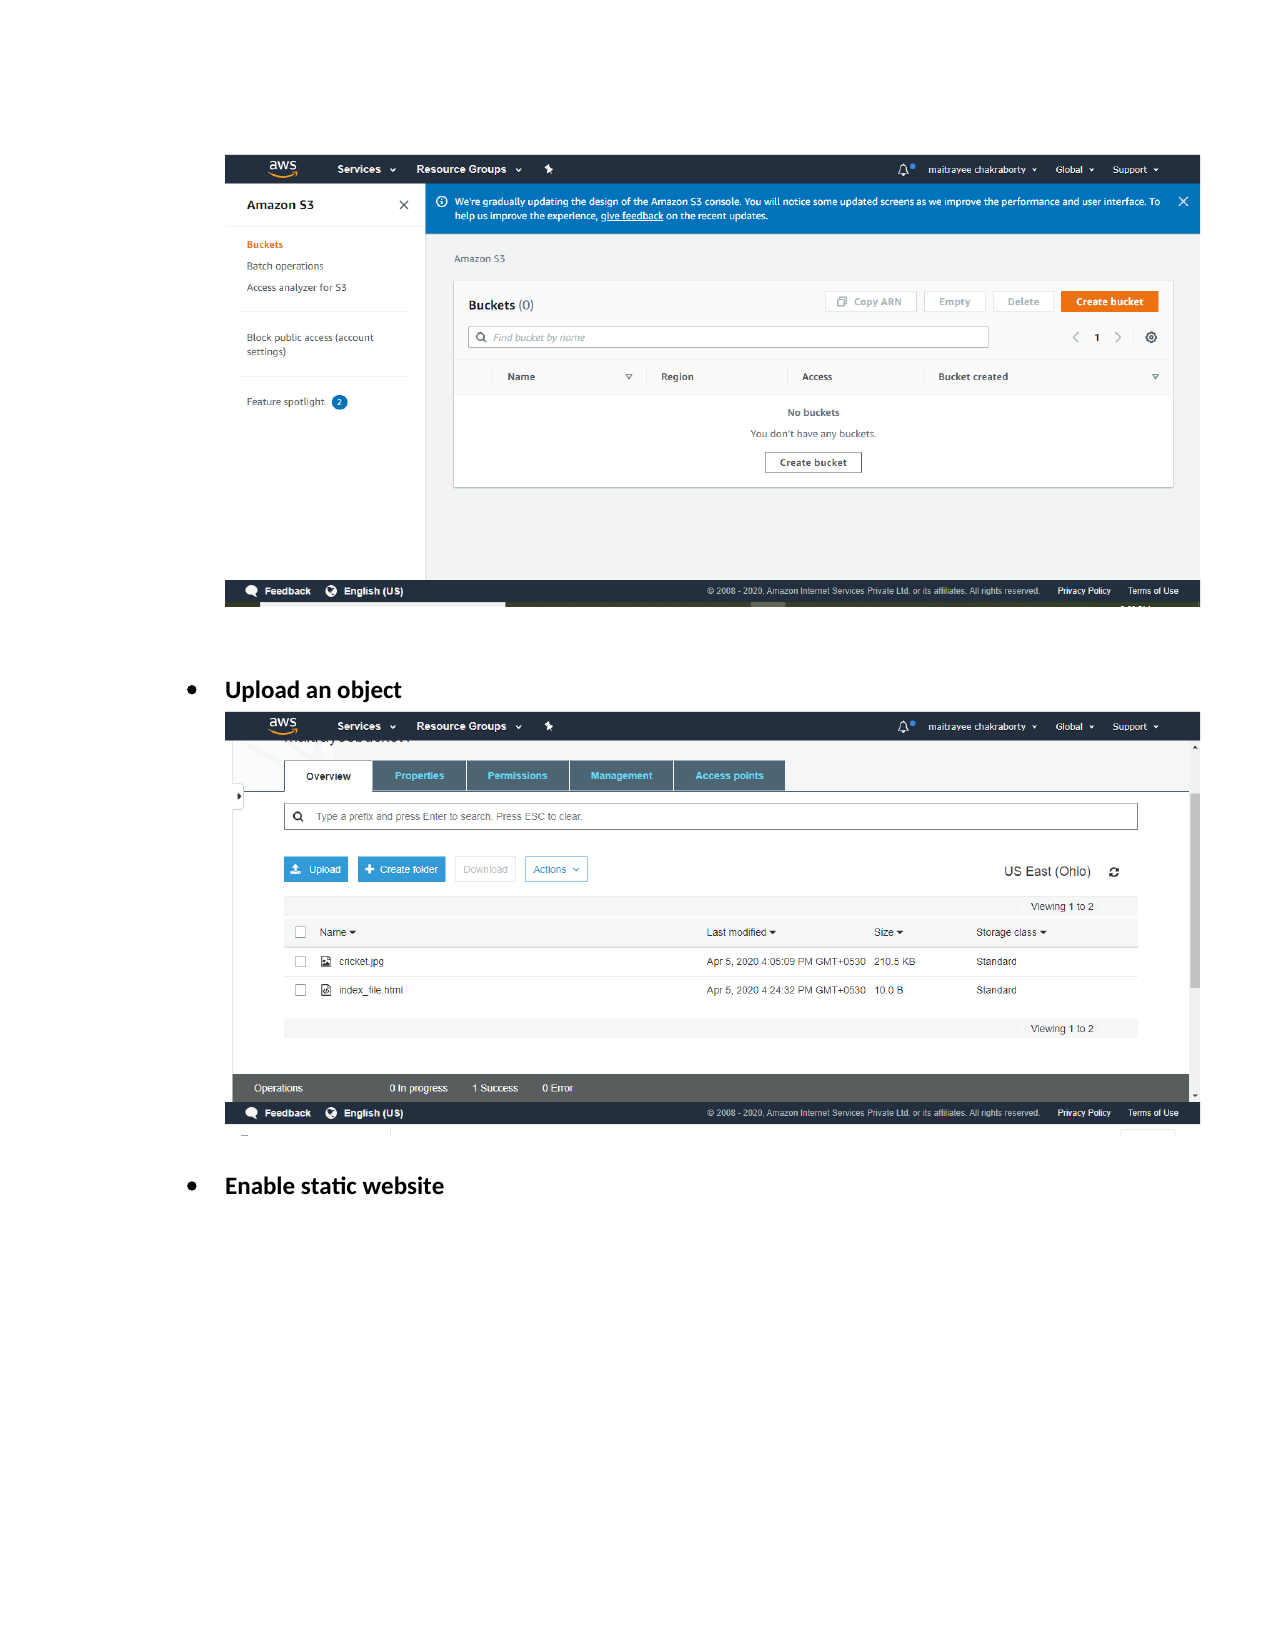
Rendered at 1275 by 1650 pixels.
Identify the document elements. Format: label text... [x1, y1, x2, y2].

list Enable static website [187, 1170, 1125, 1201]
picture [225, 707, 1200, 1136]
picture [225, 150, 1200, 607]
list Upload an object [187, 674, 1125, 705]
